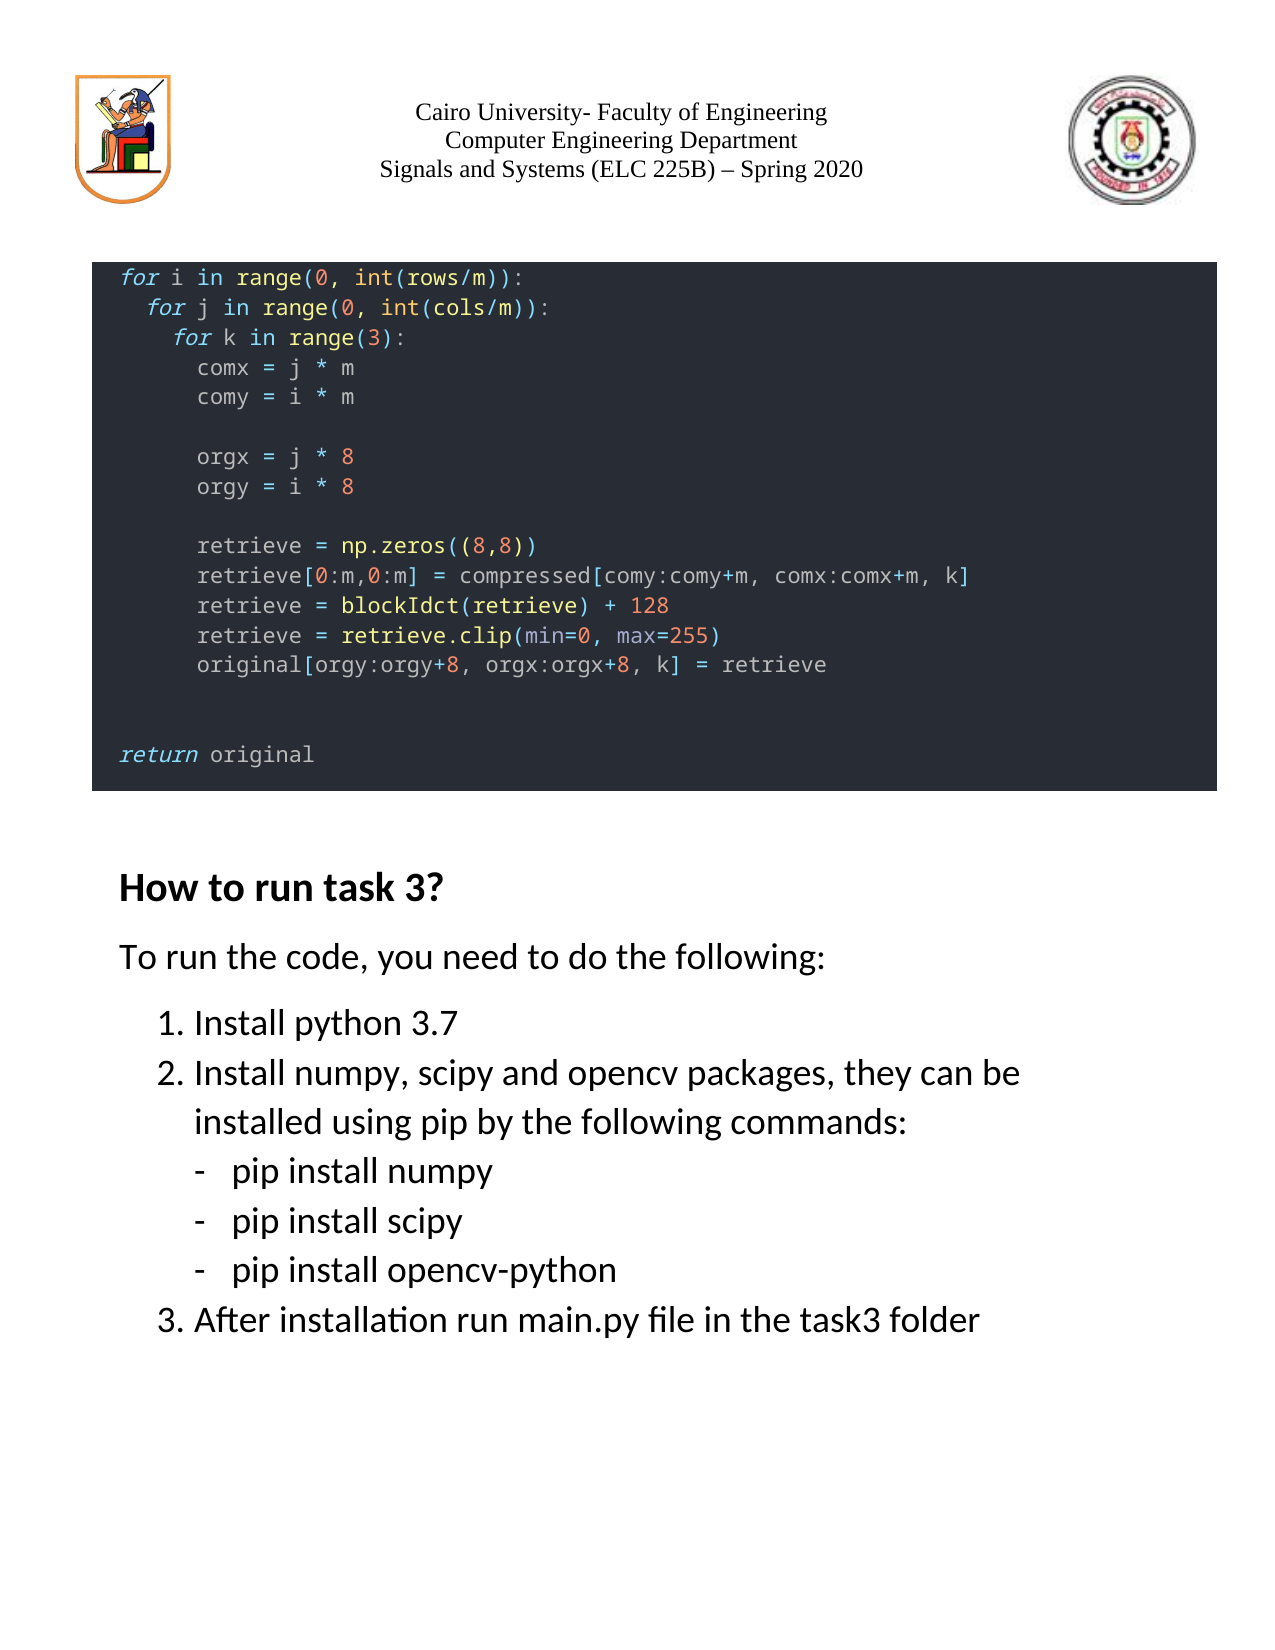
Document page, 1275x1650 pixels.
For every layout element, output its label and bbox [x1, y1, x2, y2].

picture [1064, 75, 1200, 205]
picture [75, 75, 171, 205]
